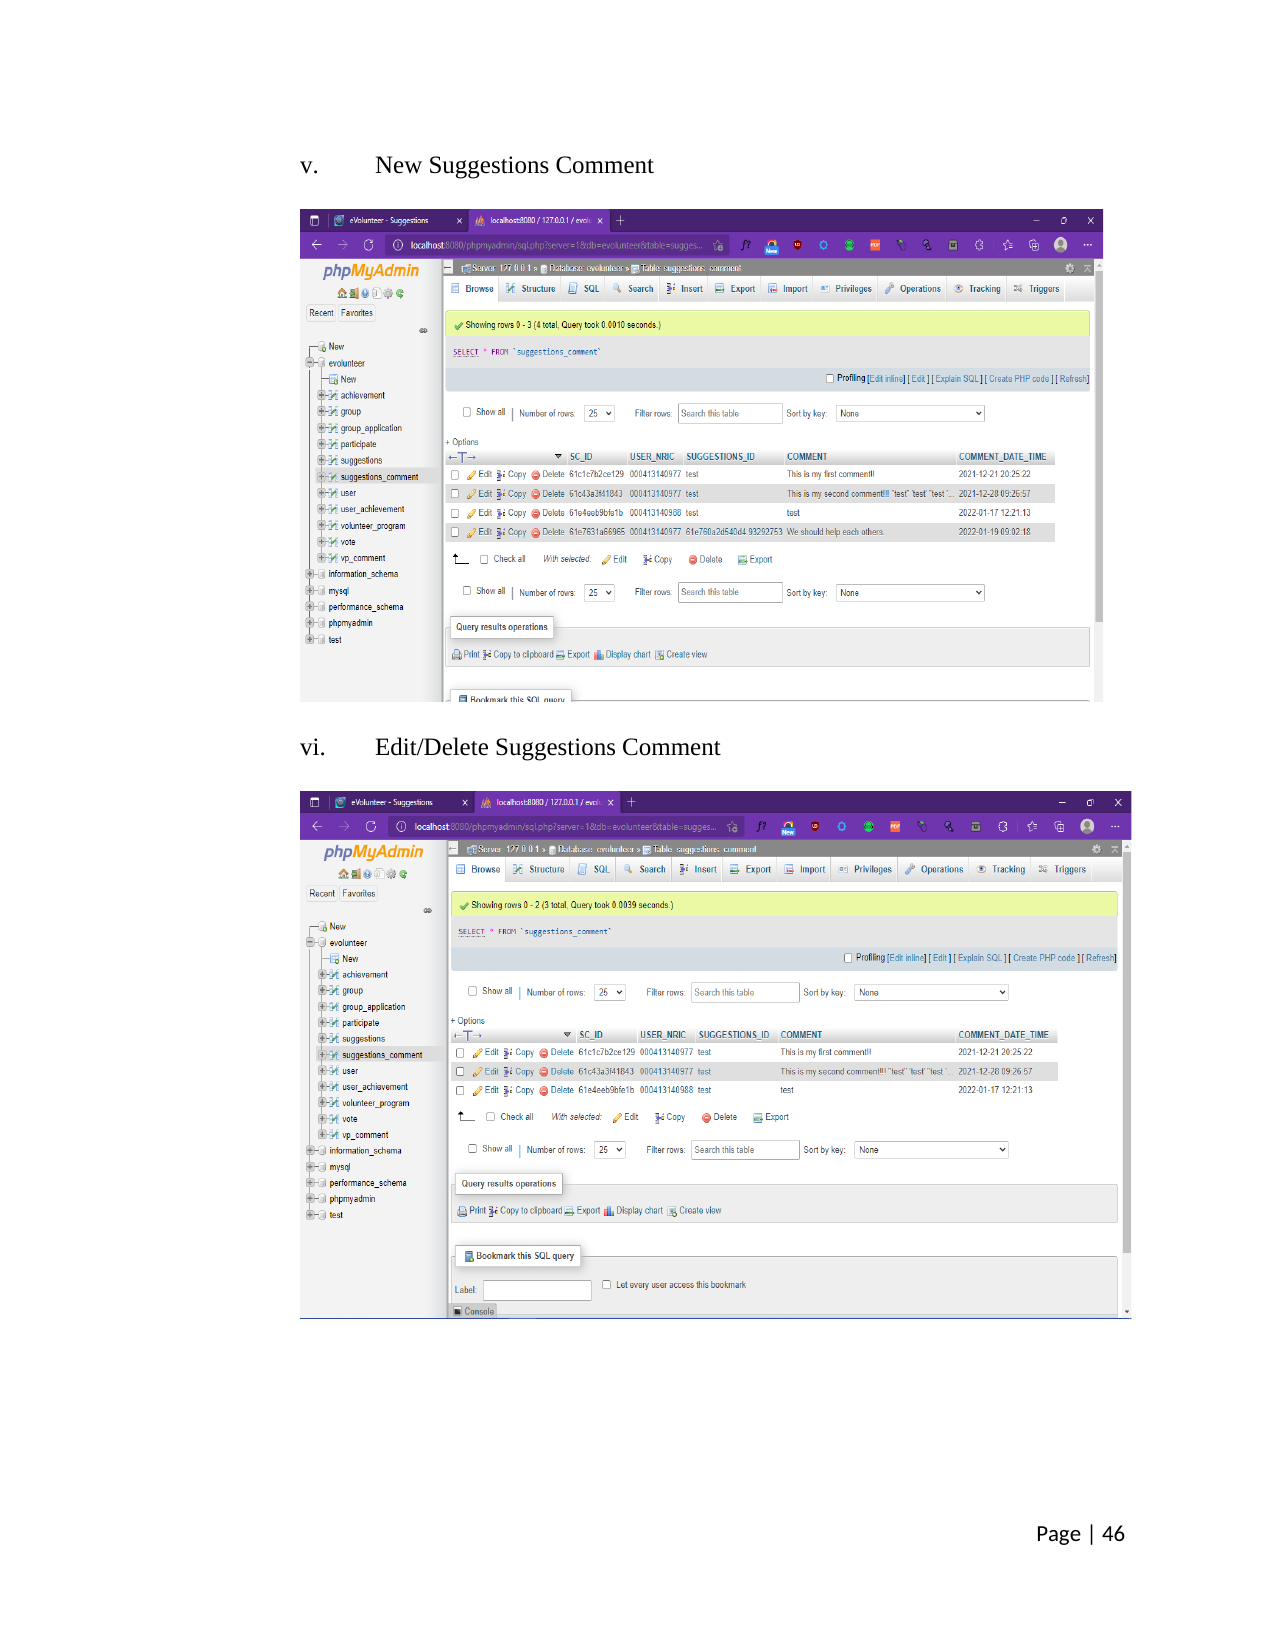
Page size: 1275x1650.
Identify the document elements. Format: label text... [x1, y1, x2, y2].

picture [300, 791, 1132, 1319]
list Edit/Delete Suggestions Comment [300, 732, 1125, 760]
picture [300, 209, 1104, 702]
list New Suggestions Comment [300, 150, 1125, 179]
